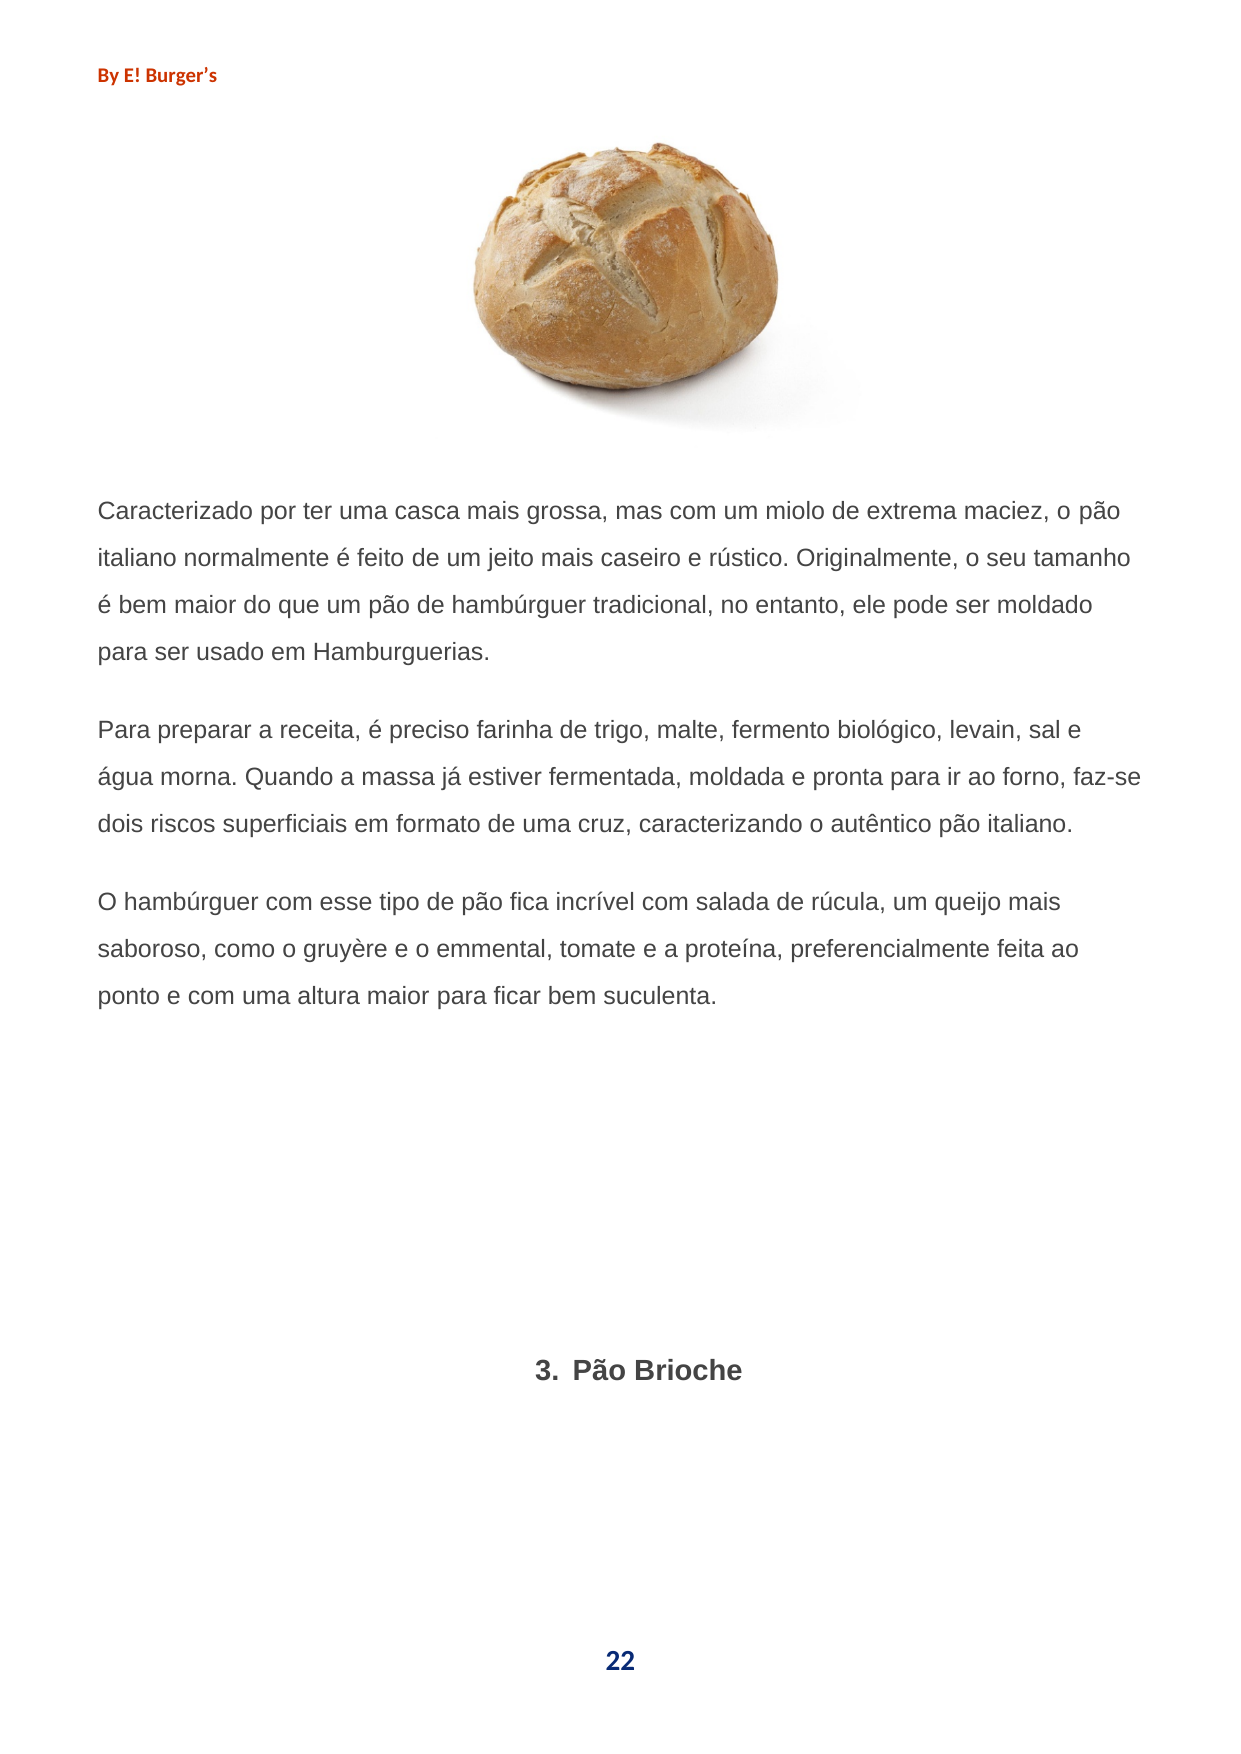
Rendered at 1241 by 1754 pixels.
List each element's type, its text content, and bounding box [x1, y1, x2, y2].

picture [365, 122, 876, 443]
subtitle Pão Brioche [135, 1353, 1143, 1387]
text Caracterizado por ter uma casca mais grossa, mas com um miolo de extrema maciez, o pão italiano normalmente é feito de um jeito mais caseiro e rústico. Originalmente, o seu tamanho é bem maior do que um pão de hambúrguer tradicional, no entanto, ele pode ser moldado para ser usado em Hamburguerias. [97, 478, 1143, 666]
text Para preparar a receita, é preciso farinha de trigo, malte, fermento biológico, levain, sal e água morna. Quando a massa já estiver fermentada, moldada e pronta para ir ao forno, faz-se dois riscos superficiais em formato de uma cruz, caracterizando o autêntico pão italiano. [97, 697, 1143, 837]
text O hambúrguer com esse tipo de pão fica incrível com salada de rúcula, um queijo mais saboroso, como o gruyère e o emmental, tomate e a proteína, preferencialmente feita ao ponto e com uma altura maior para ficar bem suculenta. [97, 869, 1143, 1009]
